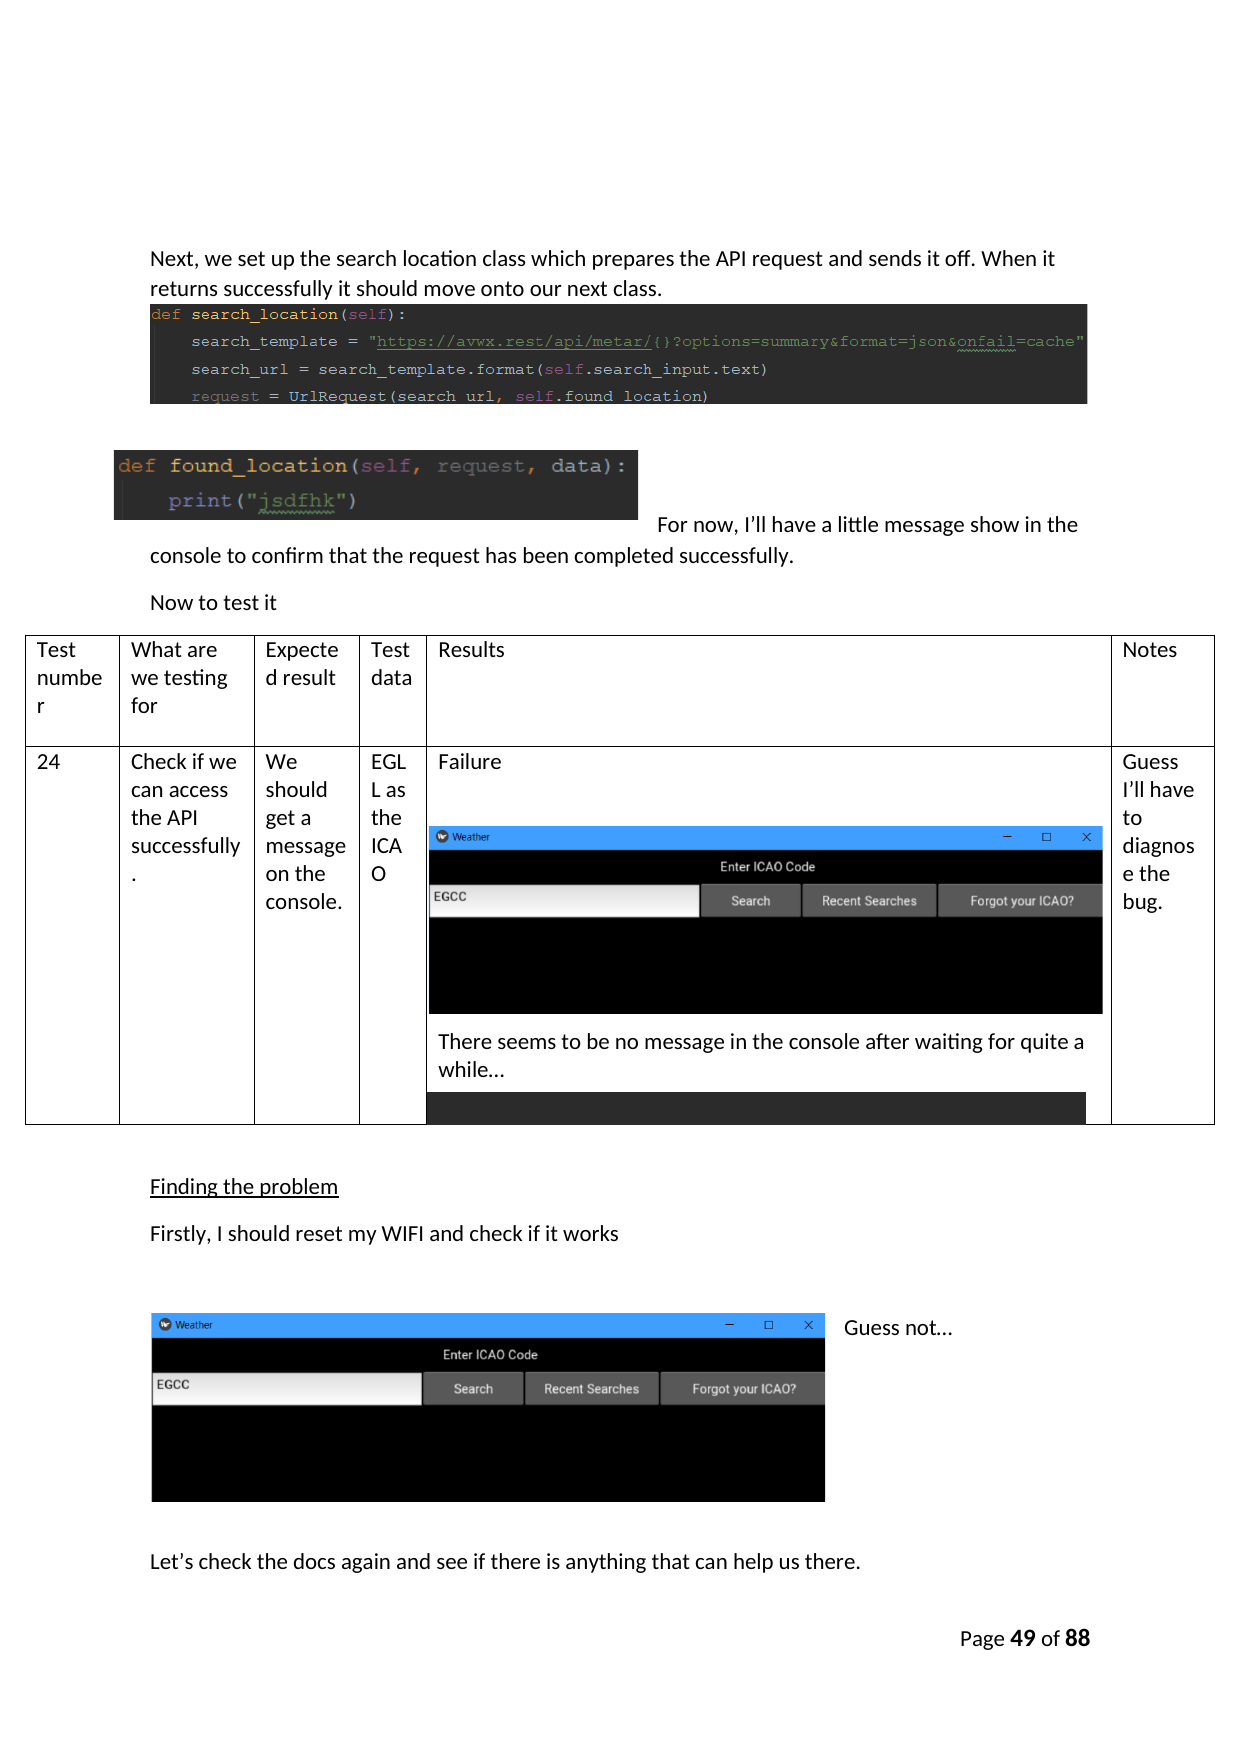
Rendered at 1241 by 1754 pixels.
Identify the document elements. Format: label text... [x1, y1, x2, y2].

picture [150, 304, 1087, 404]
text Finding the problem [150, 1172, 1090, 1200]
table_cell Check if we can access the API successfully. [120, 747, 254, 1124]
table_header What are we testing for [120, 636, 254, 746]
table_header Expected result [255, 636, 359, 746]
table_header Notes [1112, 636, 1214, 746]
table_header Results [427, 636, 1111, 746]
picture [427, 826, 1102, 1013]
table_cell We should get a message on the console. [255, 747, 359, 1124]
text Guess not… [824, 1313, 1090, 1341]
text Next, we set up the search location class which prepares the API request and sends it off. When it returns successfully it should move onto our next class. [150, 244, 1090, 302]
text Firstly, I should reset my WIFI and check if it works [150, 1219, 1090, 1247]
picture [150, 1313, 824, 1501]
picture [427, 1092, 1086, 1125]
table_cell Guess I’ll have to diagnose the bug. [1112, 747, 1214, 1124]
picture [113, 450, 639, 520]
table_cell 24 [26, 747, 119, 1124]
table_cell EGLL as the ICAO [360, 747, 426, 1124]
table_header Test number [26, 636, 119, 746]
text Let’s check the docs again and see if there is anything that can help us there. [150, 1547, 1090, 1575]
table_header Test data [360, 636, 426, 746]
text For now, I’ll have a little message show in the console to confirm that the request has been completed successfully. [150, 511, 1090, 569]
table_cell Failure There seems to be no message in the console after waiting for quite a while… [427, 747, 1111, 1124]
text Now to test it [150, 588, 1090, 616]
